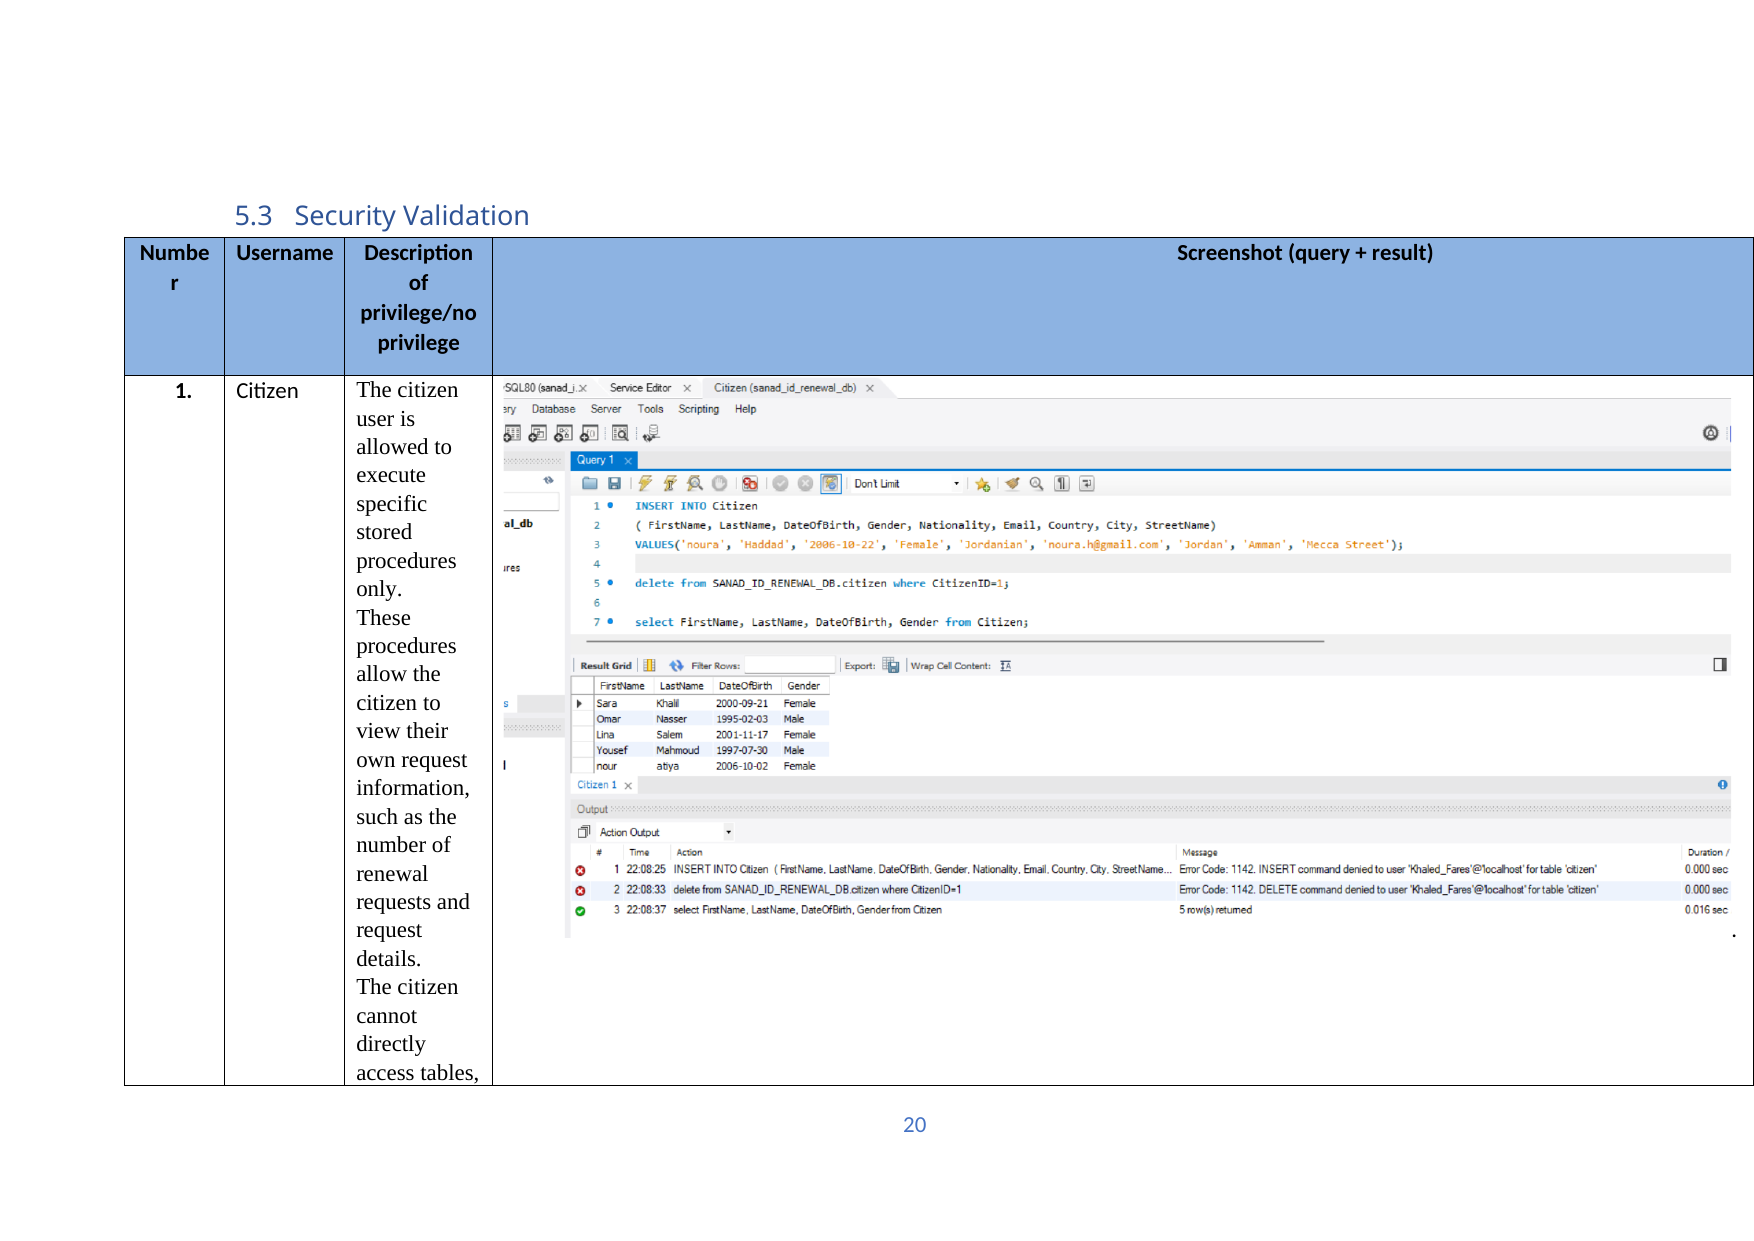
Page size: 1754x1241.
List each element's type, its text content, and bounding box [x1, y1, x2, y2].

table_header Description of privilege/no privilege [345, 238, 492, 375]
table_header Username [225, 238, 344, 375]
table_header Screenshot (query + result) [493, 238, 1753, 375]
table_cell Citizen [225, 376, 344, 1085]
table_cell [345, 376, 492, 1085]
table_cell . [493, 376, 1753, 1085]
picture [503, 376, 1732, 938]
subtitle Security Validation [234, 197, 1716, 234]
table_header Number [125, 238, 224, 375]
table_cell [125, 376, 224, 1085]
